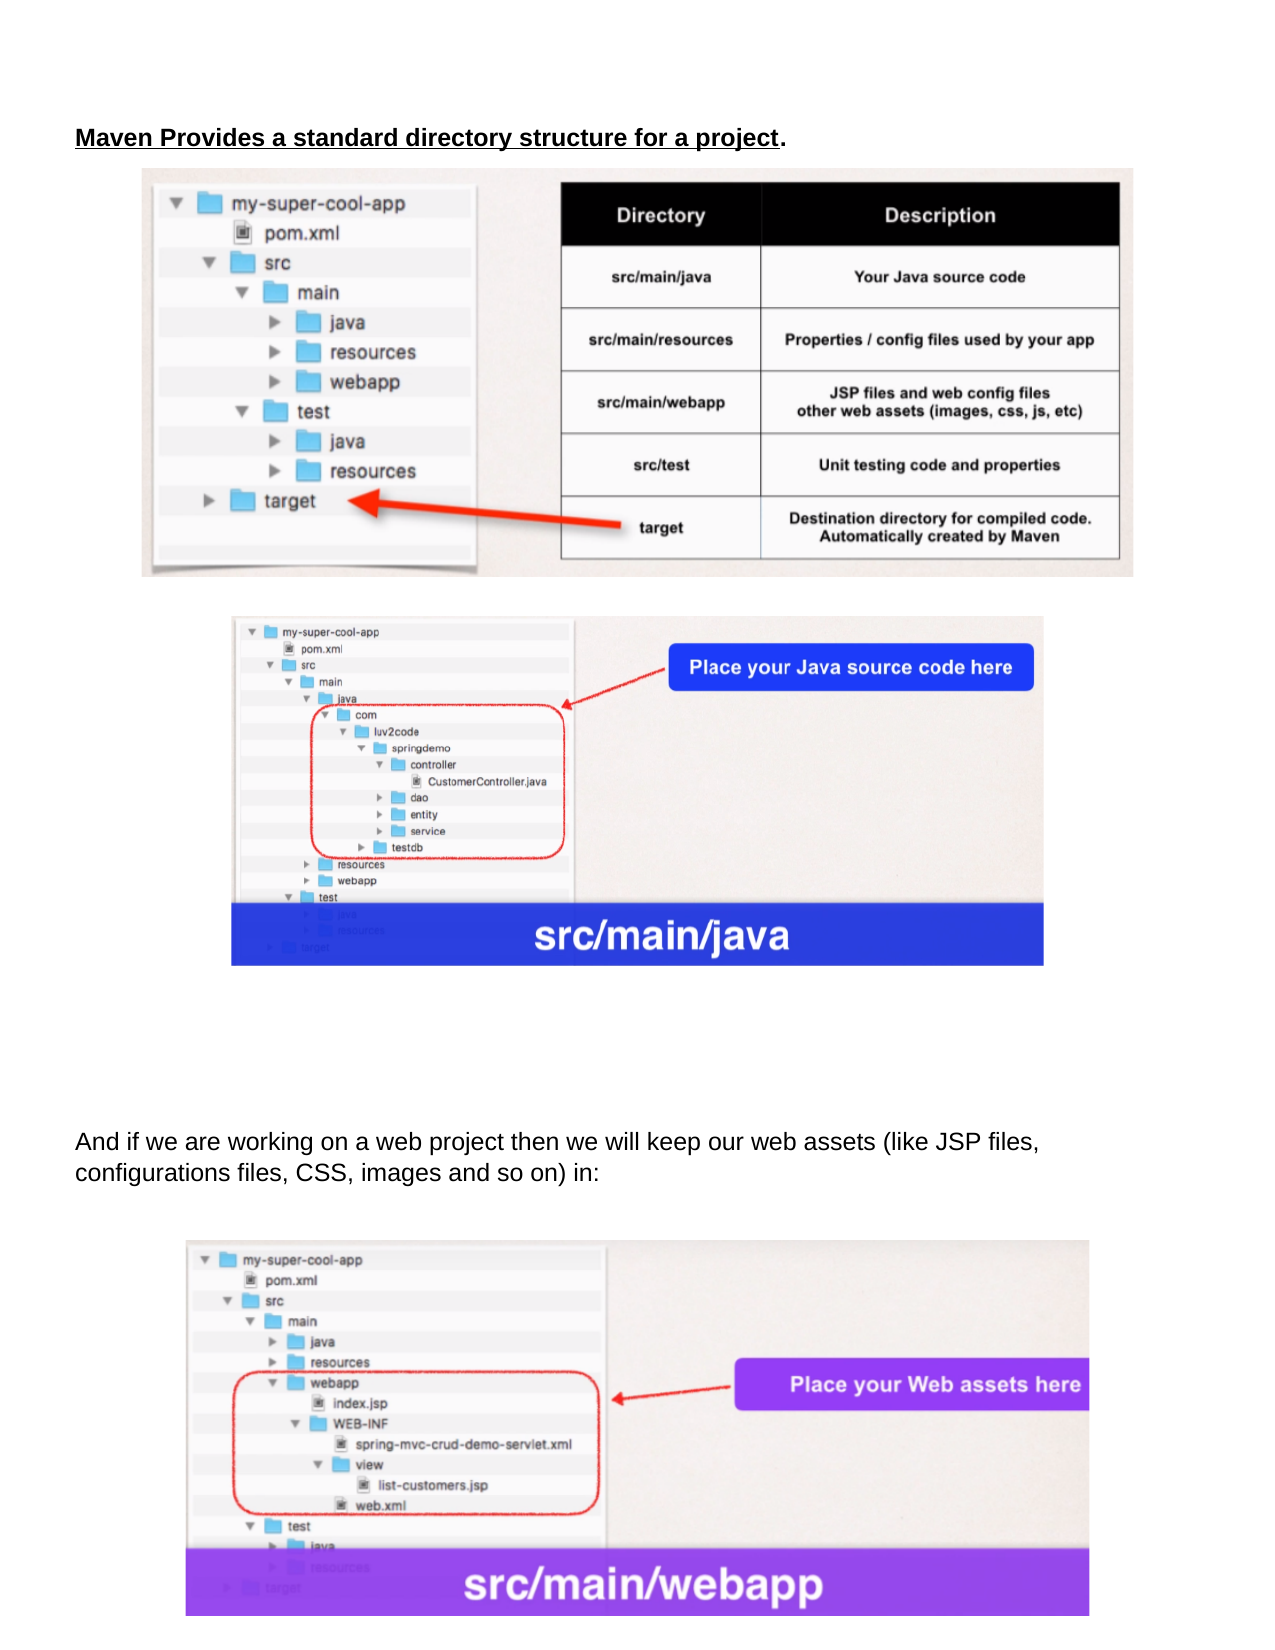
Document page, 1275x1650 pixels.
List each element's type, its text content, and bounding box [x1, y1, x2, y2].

picture [231, 616, 1044, 966]
text Maven Provides a standard directory structure for a project. [75, 123, 1200, 151]
picture [141, 168, 1134, 577]
picture [185, 1240, 1090, 1616]
text And if we are working on a web project then we will keep our web assets (like JSP files, configurations files, CSS, images and so on) in: [75, 1127, 1200, 1187]
